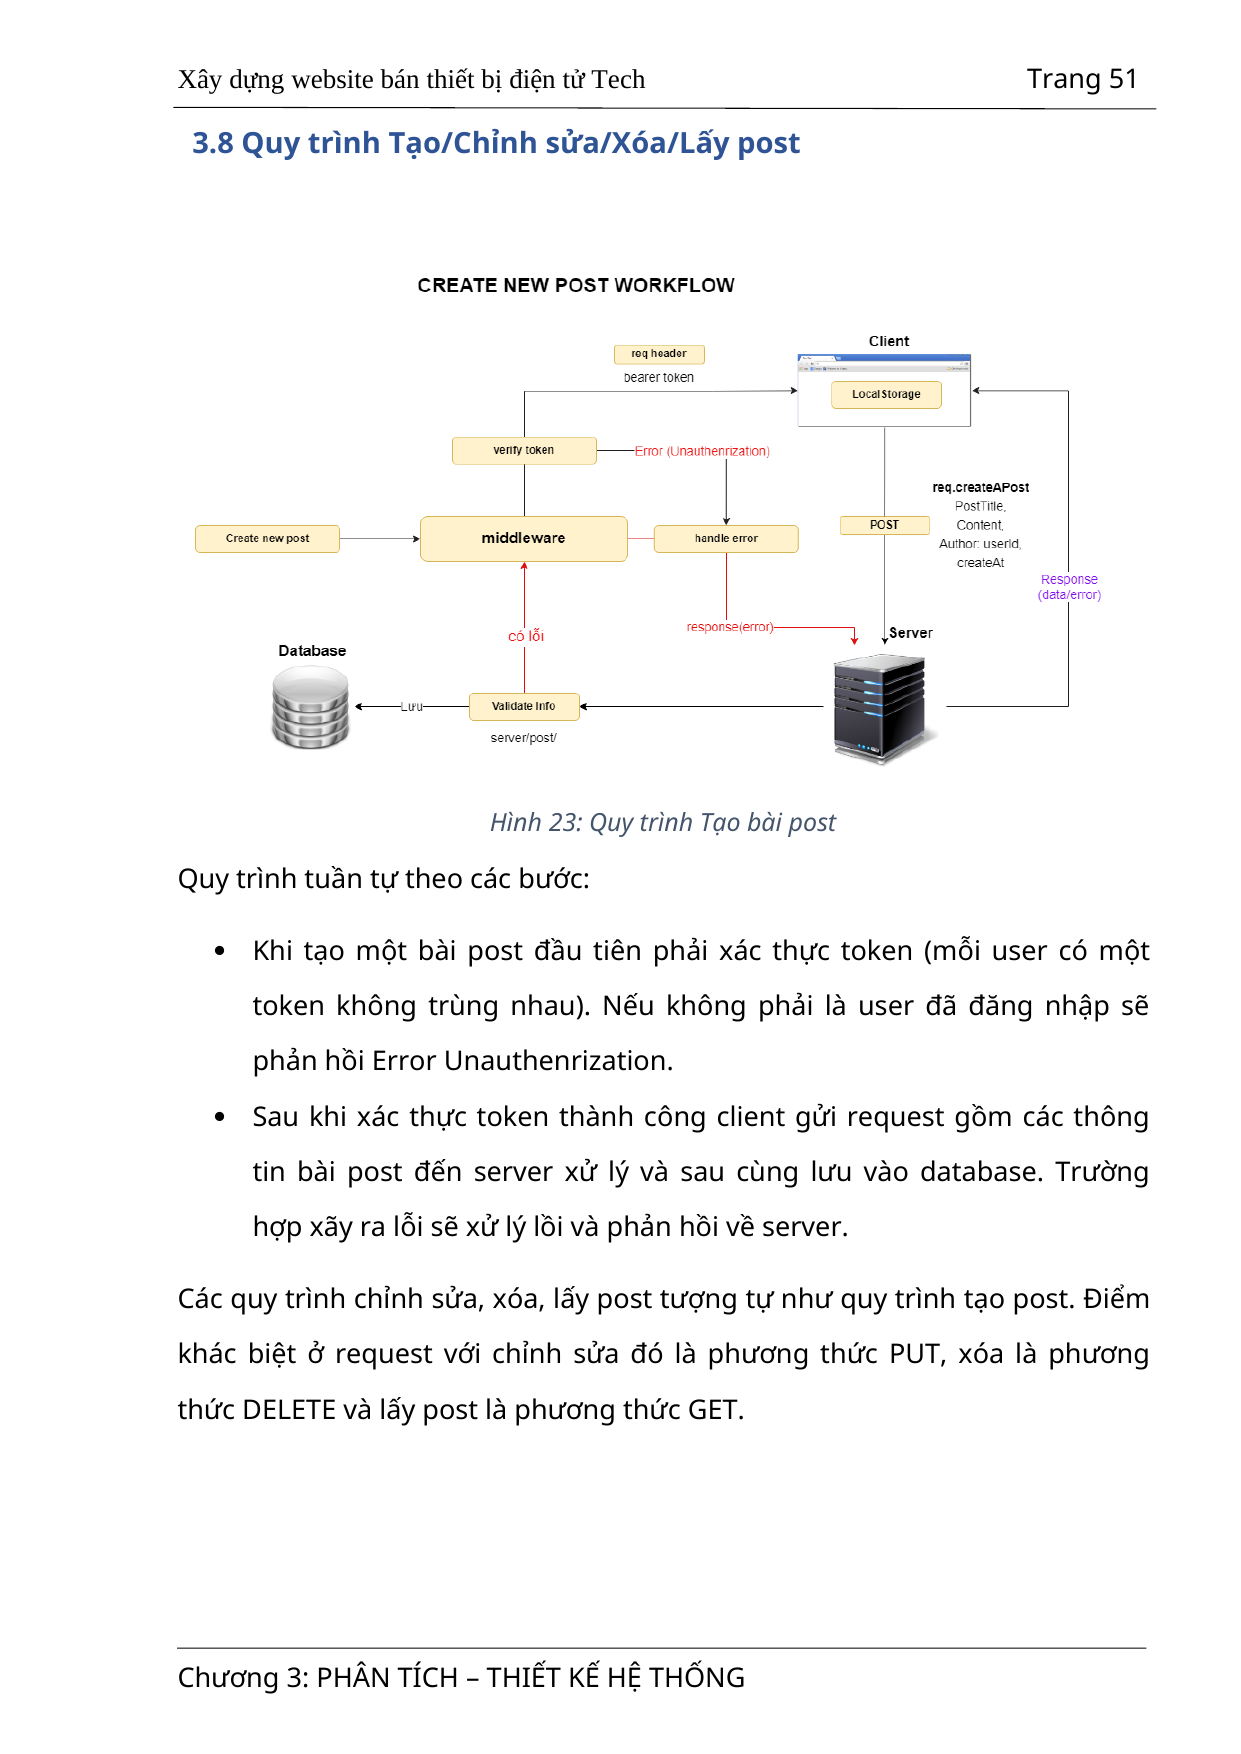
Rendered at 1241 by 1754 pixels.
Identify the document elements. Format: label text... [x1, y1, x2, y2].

list Khi tạo một bài post đầu tiên phải xác thực token (mỗi user có một token không trùng nhau). Nếu không phải là user đã đăng nhập sẽ phản hồi Error Unauthenrization. [215, 931, 1152, 1079]
subtitle 3.8 Quy trình Tạo/Chỉnh sửa/Xóa/Lấy post [192, 122, 1152, 162]
text Các quy trình chỉnh sửa, xóa, lấy post tượng tự như quy trình tạo post. Điểm khác biệt ở request với chỉnh sửa đó là phương thức PUT, xóa là phương thức DELETE và lấy post là phương thức GET. [177, 1280, 1152, 1427]
text Quy trình tuần tự theo các bước: [177, 859, 1152, 896]
list Sau khi xác thực token thành công client gửi request gồm các thông tin bài post đến server xử lý và sau cùng lưu vào database. Trường hợp xãy ra lỗi sẽ xử lý lồi và phản hồi về server. [215, 1097, 1152, 1244]
picture [177, 255, 1118, 786]
